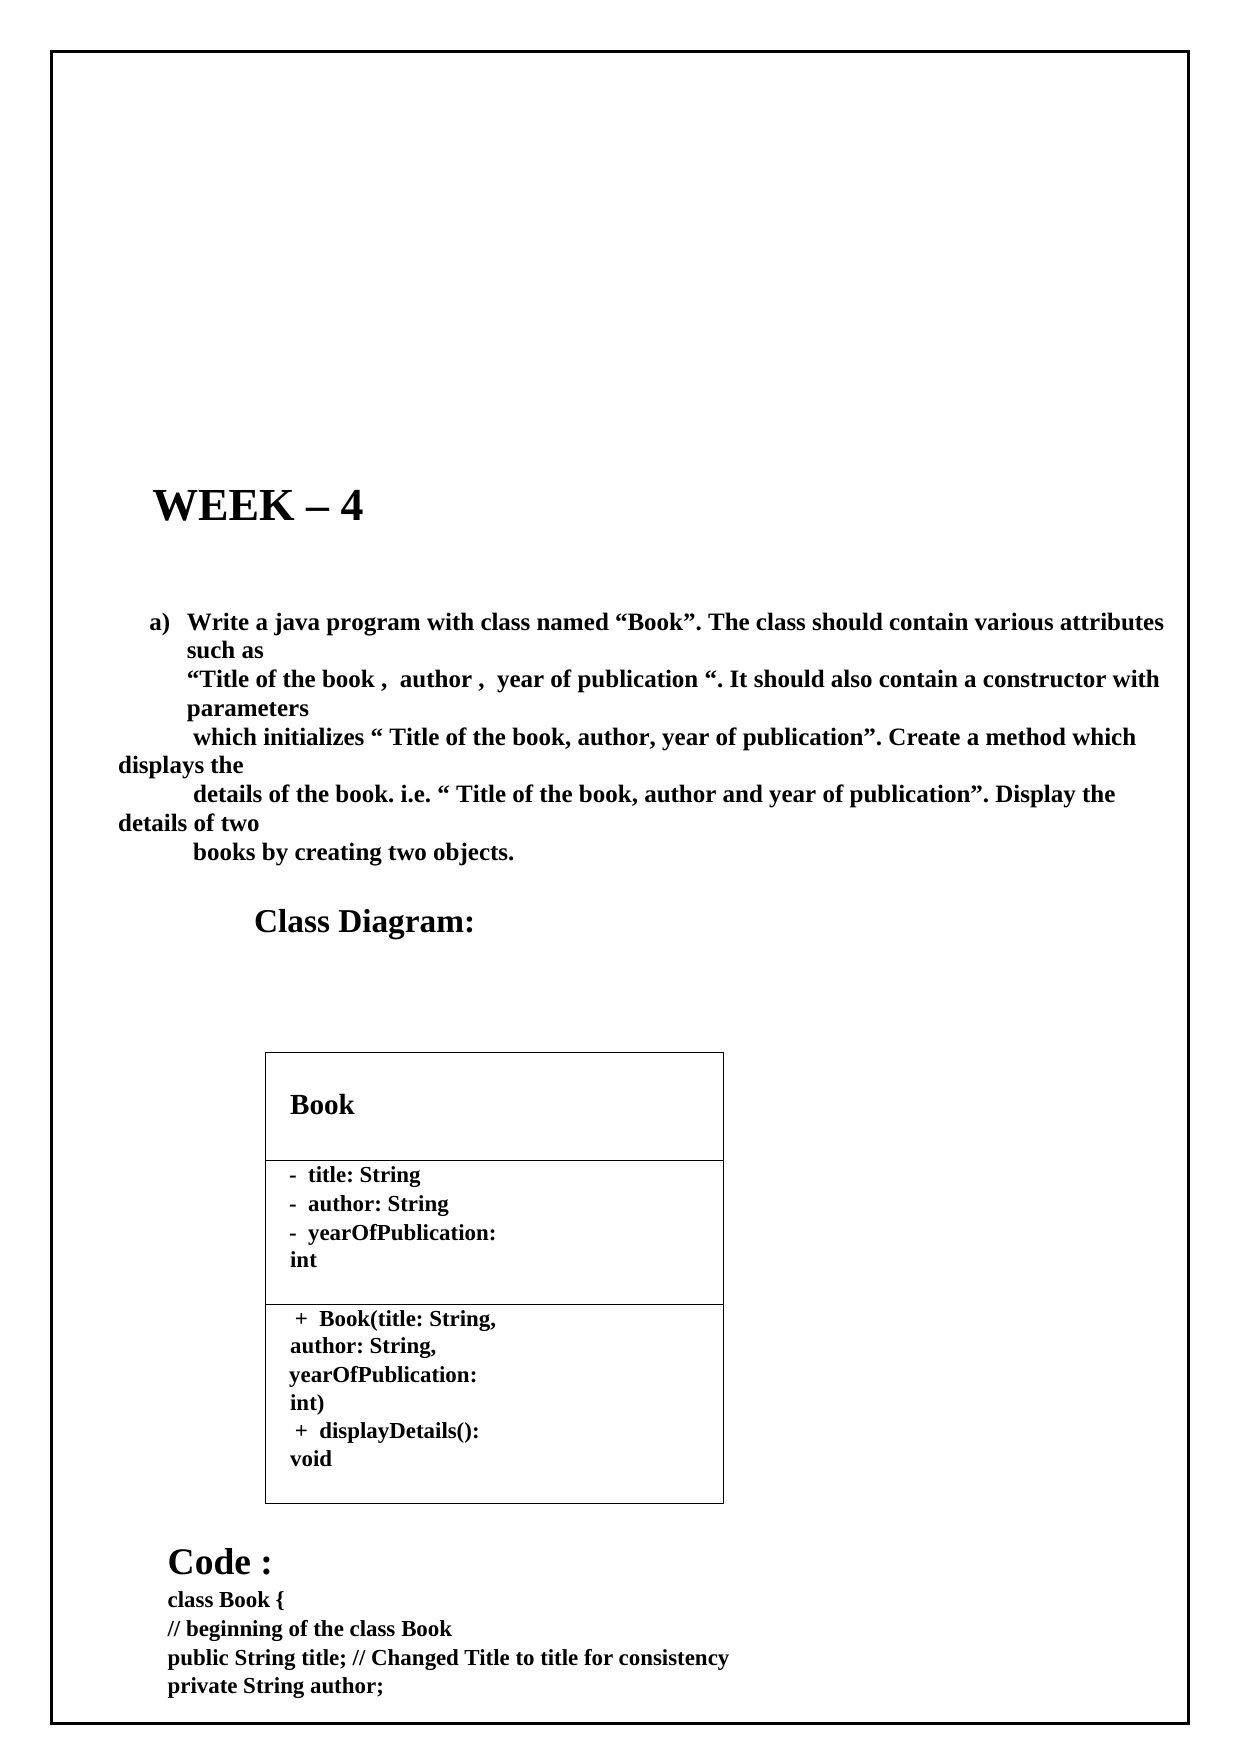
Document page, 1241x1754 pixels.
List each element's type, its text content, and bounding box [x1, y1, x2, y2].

table_cell + Book(title: String, author: String, yearOfPublication: int) + displayDetails(): void [266, 1305, 723, 1502]
text Code : [167, 1540, 975, 1583]
text books by creating two objects. [118, 837, 1181, 865]
text // beginning of the class Book [167, 1615, 975, 1641]
table_cell - title: String - author: String - yearOfPublication: int [266, 1161, 723, 1304]
text “Title of the book , author , year of publication “. It should also contain a constructor with parameters [187, 664, 1181, 722]
table_header Book [266, 1053, 723, 1160]
text public String title; // Changed Title to title for consistency [167, 1644, 975, 1670]
text which initializes “ Title of the book, author, year of publication”. Create a method which displays the [118, 722, 1181, 779]
text WEEK – 4 [130, 478, 975, 531]
list Write a java program with class named “Book”. The class should contain various attributes such as [149, 607, 1181, 664]
text private String author; [167, 1673, 975, 1699]
text details of the book. i.e. “ Title of the book, author and year of publication”. Display the details of two [118, 779, 1181, 837]
text class Book { [167, 1586, 975, 1612]
text Class Diagram: [130, 902, 975, 940]
